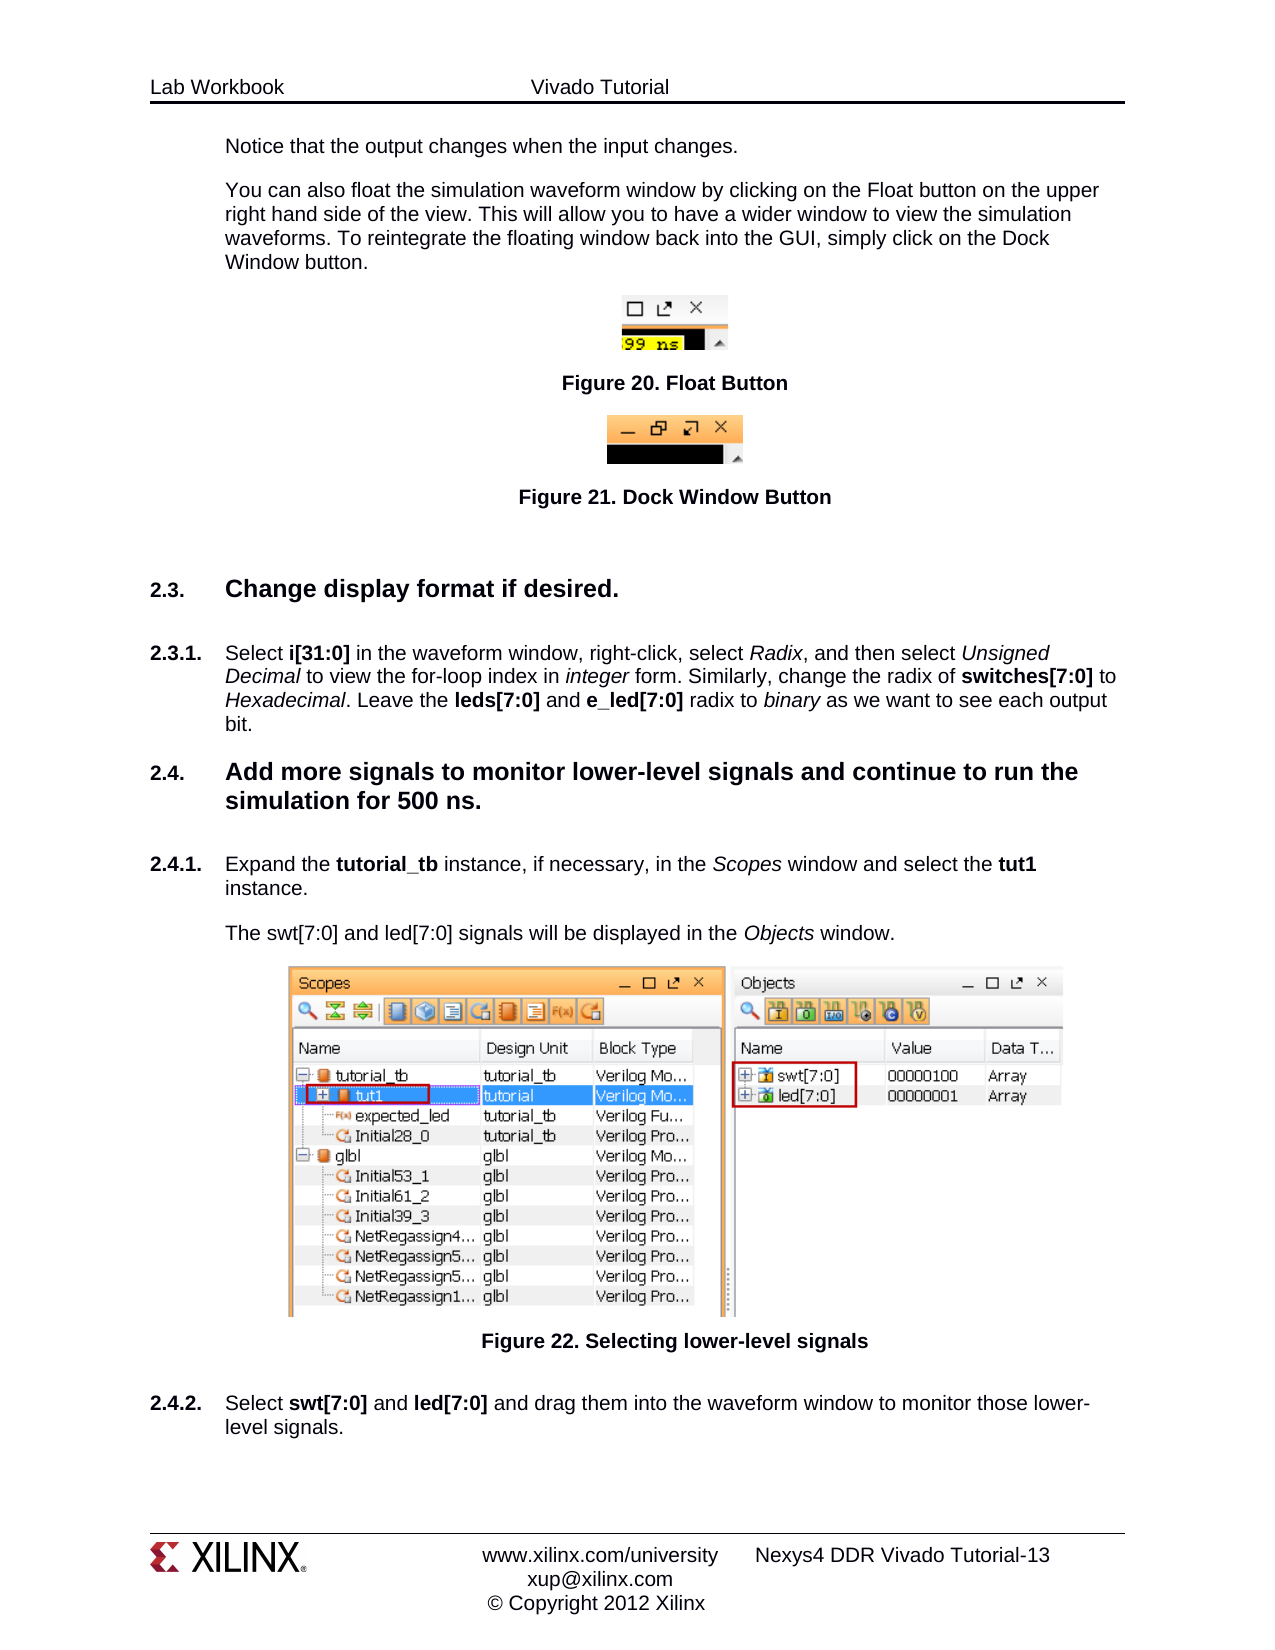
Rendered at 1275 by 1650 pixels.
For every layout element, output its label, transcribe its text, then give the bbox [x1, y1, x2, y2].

text Figure 22. Selecting lower-level signals [225, 1329, 1125, 1353]
picture [607, 415, 743, 464]
picture [150, 1542, 307, 1572]
text You can also float the simulation waveform window by clicking on the Float button on the upper right hand side of the view. This will allow you to have a wider window to view the simulation waveforms. To reintegrate the floating window back into the GUI, simply click on the Dock Window button. [225, 178, 1125, 274]
text Notice that the output changes when the input changes. [225, 133, 1125, 157]
picture [286, 965, 1064, 1317]
picture [621, 295, 729, 350]
list Change display format if desired. [150, 574, 1125, 603]
text The swt[7:0] and led[7:0] signals will be displayed in the Objects window. [225, 921, 1125, 945]
list Select i[31:0] in the waveform window, right-click, select Radix, and then select Unsigned Decimal to view the for-loop index in integer form. Similarly, change the radix of switches[7:0] to Hexadecimal. Leave the leds[7:0] and e_led[7:0] radix to binary as we want to see each output bit. [150, 640, 1125, 736]
list Select swt[7:0] and led[7:0] and drag them into the waveform window to monitor those lower-level signals. [150, 1391, 1125, 1439]
text Figure 21. Dock Window Button [225, 484, 1125, 508]
text Figure 20. Float Button [225, 371, 1125, 394]
list Expand the tutorial_tb instance, if necessary, in the Scopes window and select the tut1 instance. [150, 852, 1125, 900]
list Add more signals to monitor lower-level signals and continue to run the simulation for 500 ns. [150, 757, 1125, 814]
